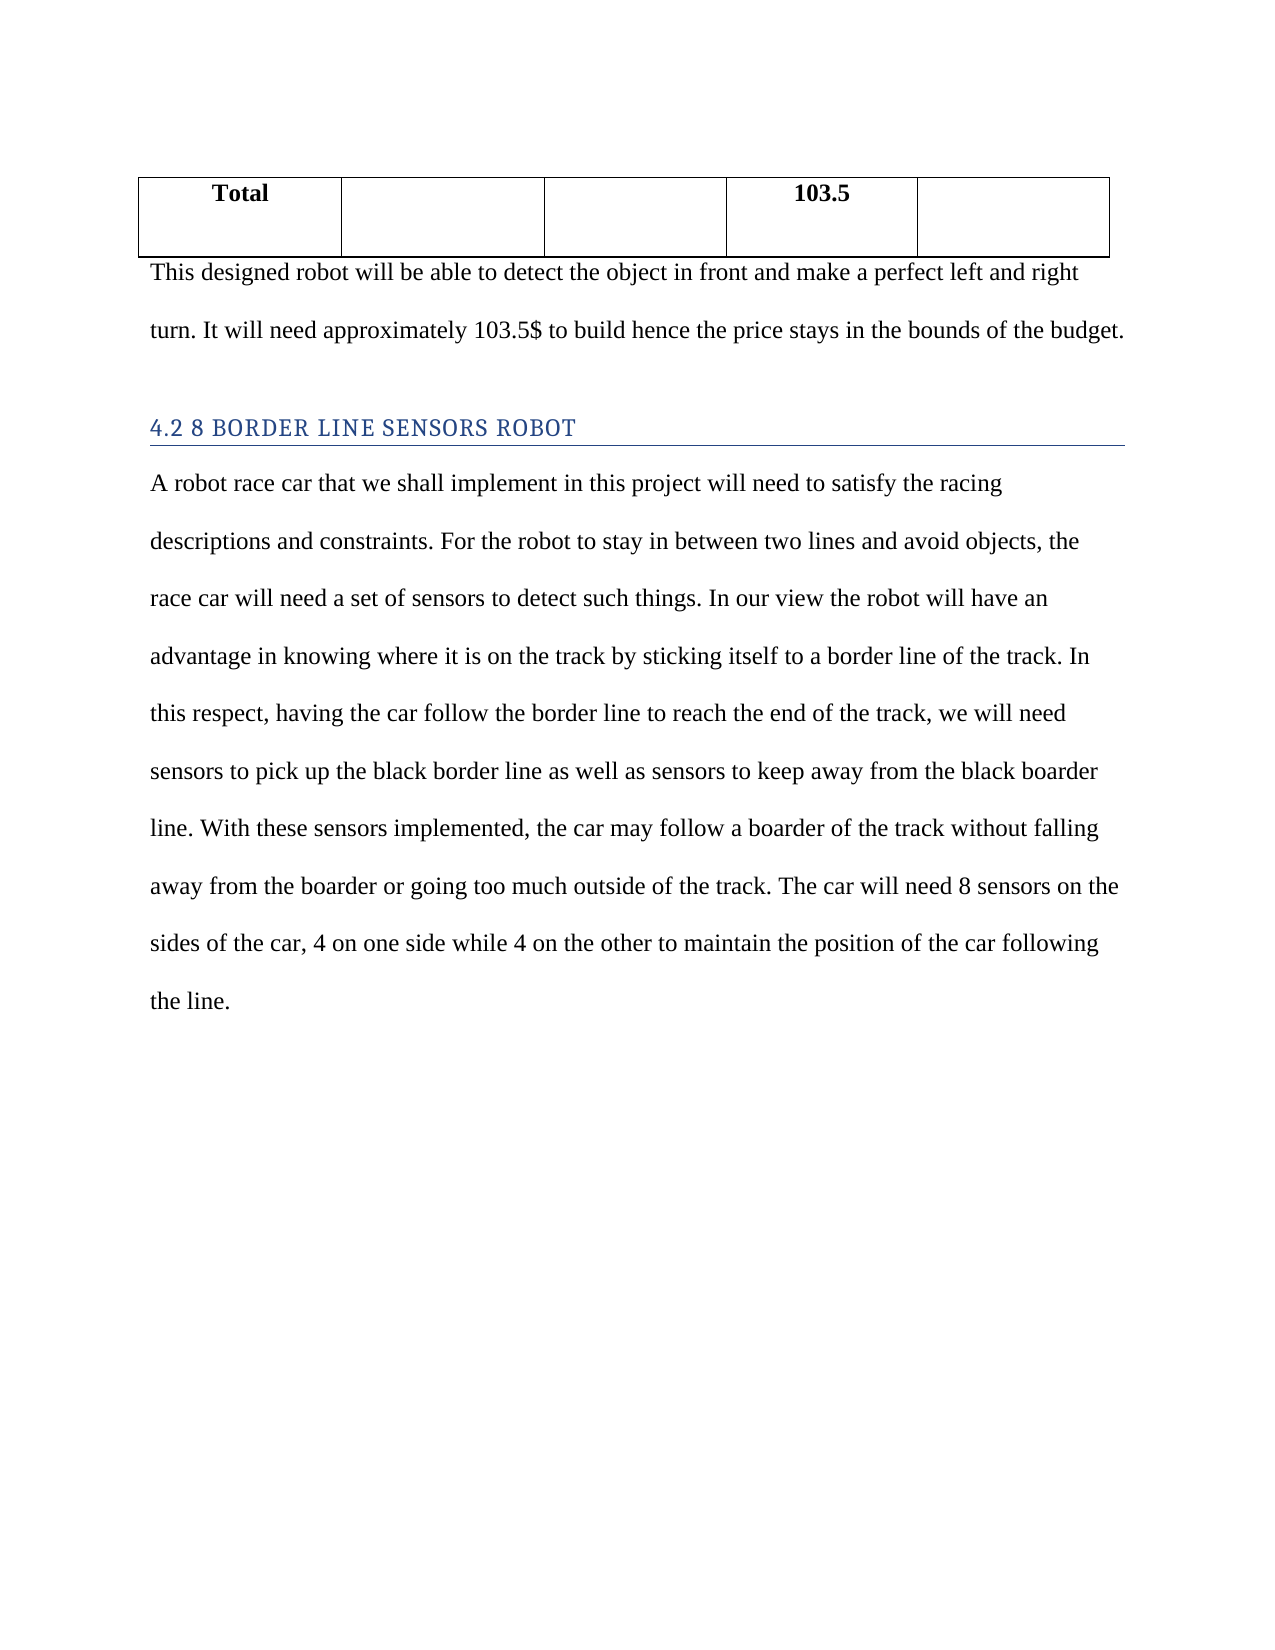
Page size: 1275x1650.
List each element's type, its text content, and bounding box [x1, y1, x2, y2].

table_cell 103.5 [727, 178, 917, 256]
text This designed robot will be able to detect the object in front and make a perfect left and right turn. It will need approximately 103.5$ to build hence the price stays in the bounds of the budget. [150, 257, 1125, 344]
table_cell [545, 178, 726, 256]
table_cell [918, 178, 1109, 256]
table_cell Total [139, 178, 341, 256]
text A robot race car that we shall implement in this project will need to satisfy the racing descriptions and constraints. For the robot to stay in between two lines and avoid objects, the race car will need a set of sensors to detect such things. In our view the robot will have an advantage in knowing where it is on the track by sticking itself to a border line of the track. In this respect, having the car follow the border line to reach the end of the track, we will need sensors to pick up the black border line as well as sensors to keep away from the black boarder line. With these sensors implemented, the car may follow a boarder of the track without falling away from the boarder or going too much outside of the track. The car will need 8 sensors on the sides of the car, 4 on one side while 4 on the other to maintain the position of the car following the line. [150, 468, 1125, 1014]
table_cell [342, 178, 544, 256]
subtitle 4.2 8 Border Line Sensors RoBot [150, 414, 1125, 445]
